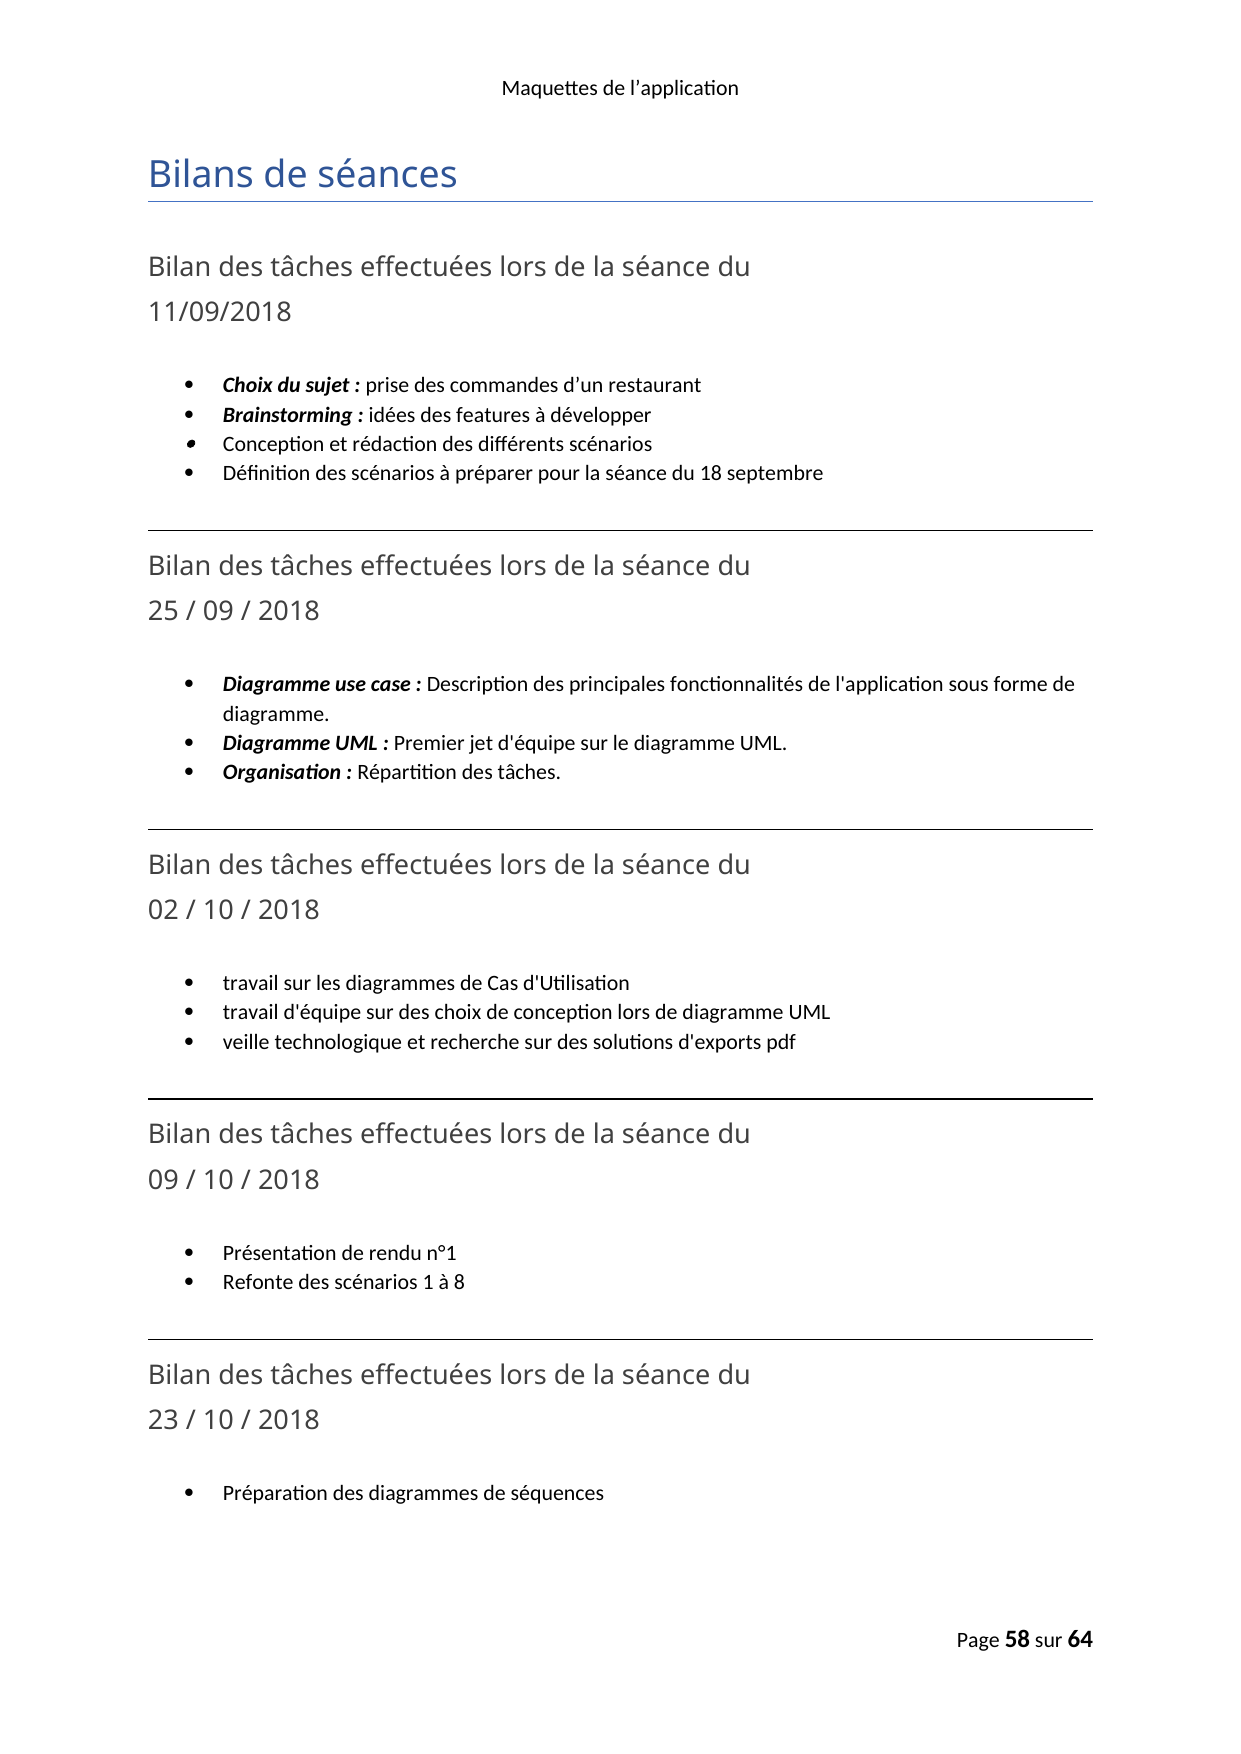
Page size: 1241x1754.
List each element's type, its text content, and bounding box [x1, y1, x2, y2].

subtitle 23 / 10 / 2018 [148, 1401, 1093, 1437]
list travail d'équipe sur des choix de conception lors de diagramme UML [185, 998, 1093, 1025]
list Brainstorming : idées des features à développer [185, 401, 1093, 427]
list Définition des scénarios à préparer pour la séance du 18 septembre [185, 459, 1093, 486]
list Conception et rédaction des différents scénarios [185, 430, 1093, 457]
subtitle 25 / 09 / 2018 [148, 592, 1093, 629]
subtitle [148, 1355, 1093, 1392]
subtitle 09 / 10 / 2018 [148, 1160, 1093, 1197]
list veille technologique et recherche sur des solutions d'exports pdf [185, 1028, 1093, 1054]
list Organisation : Répartition des tâches. [185, 758, 1093, 785]
subtitle Bilans de séances [148, 148, 1093, 201]
list Présentation de rendu n°1 [185, 1239, 1093, 1266]
list Diagramme use case : Description des principales fonctionnalités de l'application sous forme de diagramme. [185, 670, 1093, 726]
subtitle 11/09/2018 [148, 293, 1093, 330]
subtitle Bilan des tâches effectuées lors de la séance du [148, 1115, 1093, 1152]
list Préparation des diagrammes de séquences [185, 1479, 1093, 1506]
subtitle Bilan des tâches effectuées lors de la séance du [148, 248, 1093, 284]
list Diagramme UML : Premier jet d'équipe sur le diagramme UML. [185, 729, 1093, 756]
list Refonte des scénarios 1 à 8 [185, 1268, 1093, 1295]
list travail sur les diagrammes de Cas d'Utilisation [185, 969, 1093, 996]
subtitle Bilan des tâches effectuées lors de la séance du [148, 845, 1093, 882]
subtitle Bilan des tâches effectuées lors de la séance du [148, 547, 1093, 583]
subtitle 02 / 10 / 2018 [148, 891, 1093, 927]
list Choix du sujet : prise des commandes d’un restaurant [185, 372, 1093, 398]
